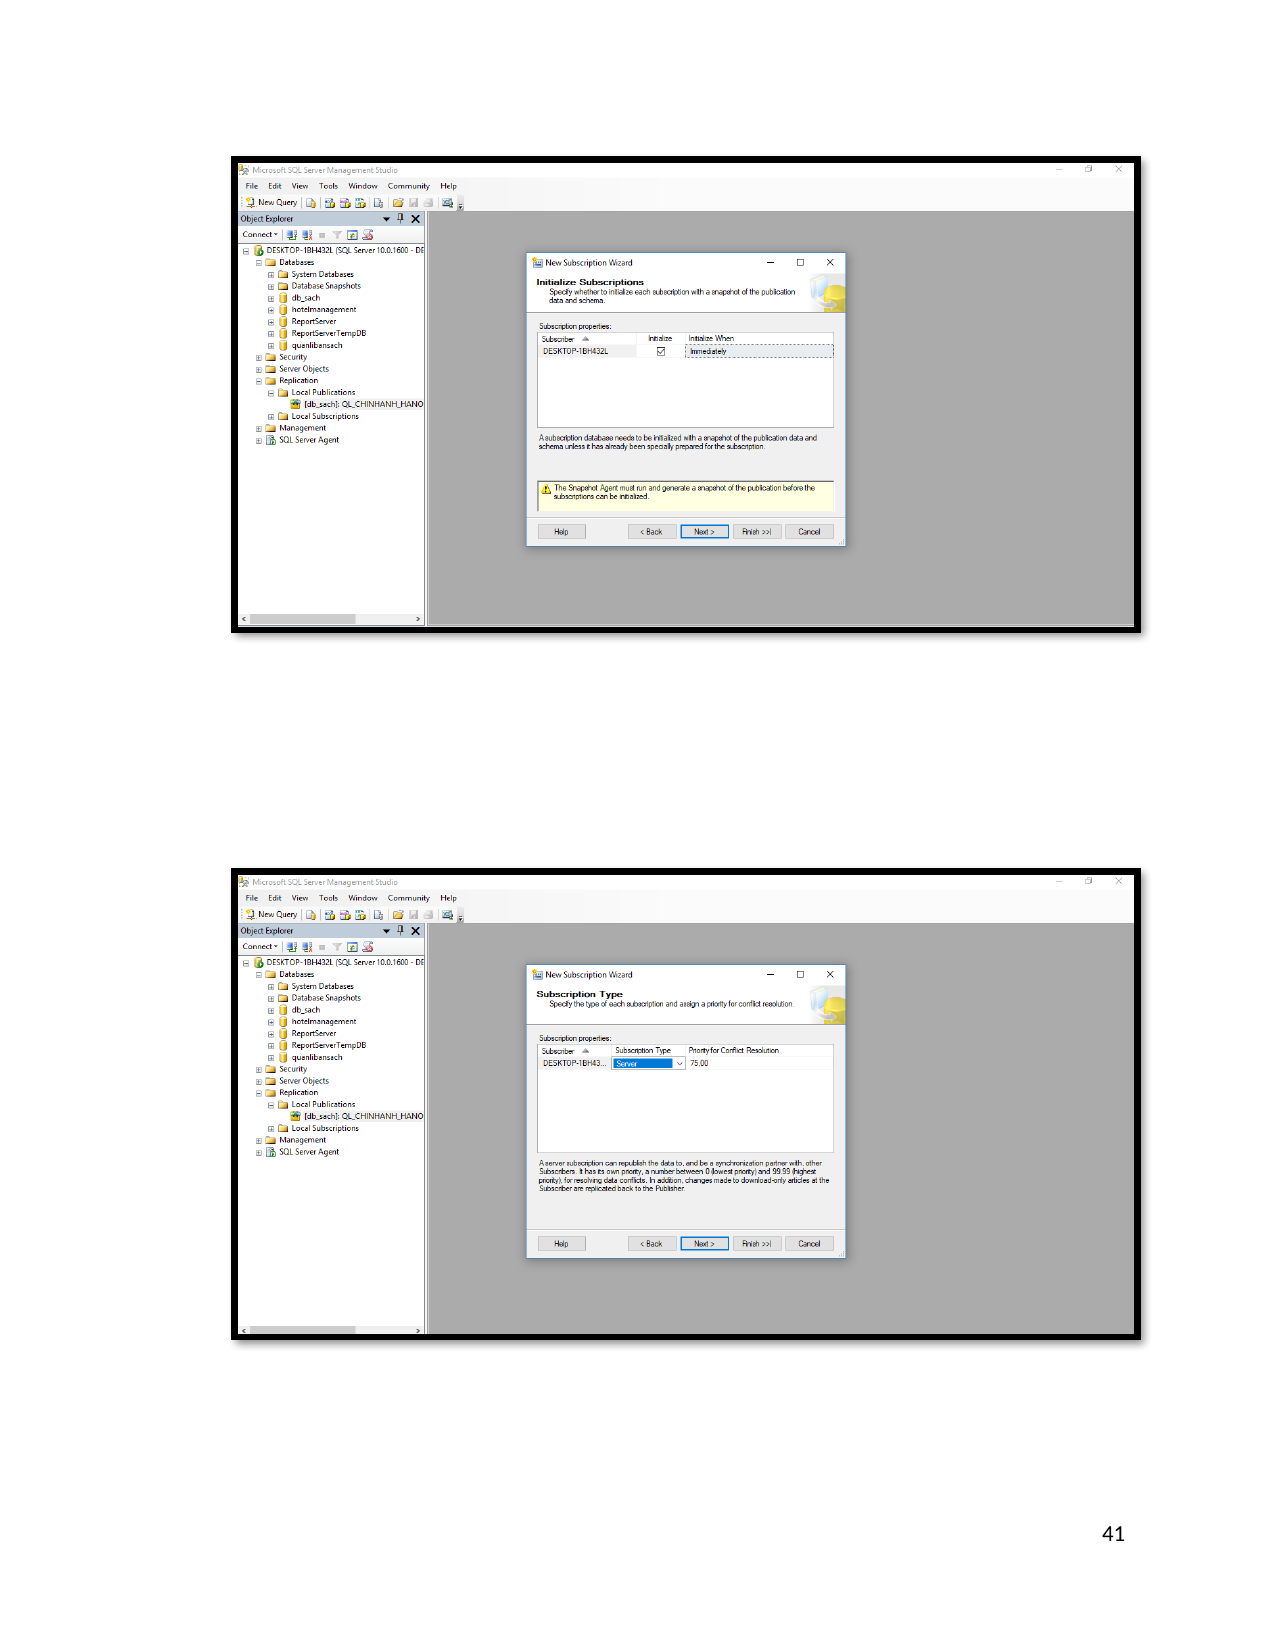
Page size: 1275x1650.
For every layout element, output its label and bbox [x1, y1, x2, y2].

picture [238, 163, 1134, 627]
picture [238, 875, 1134, 1334]
